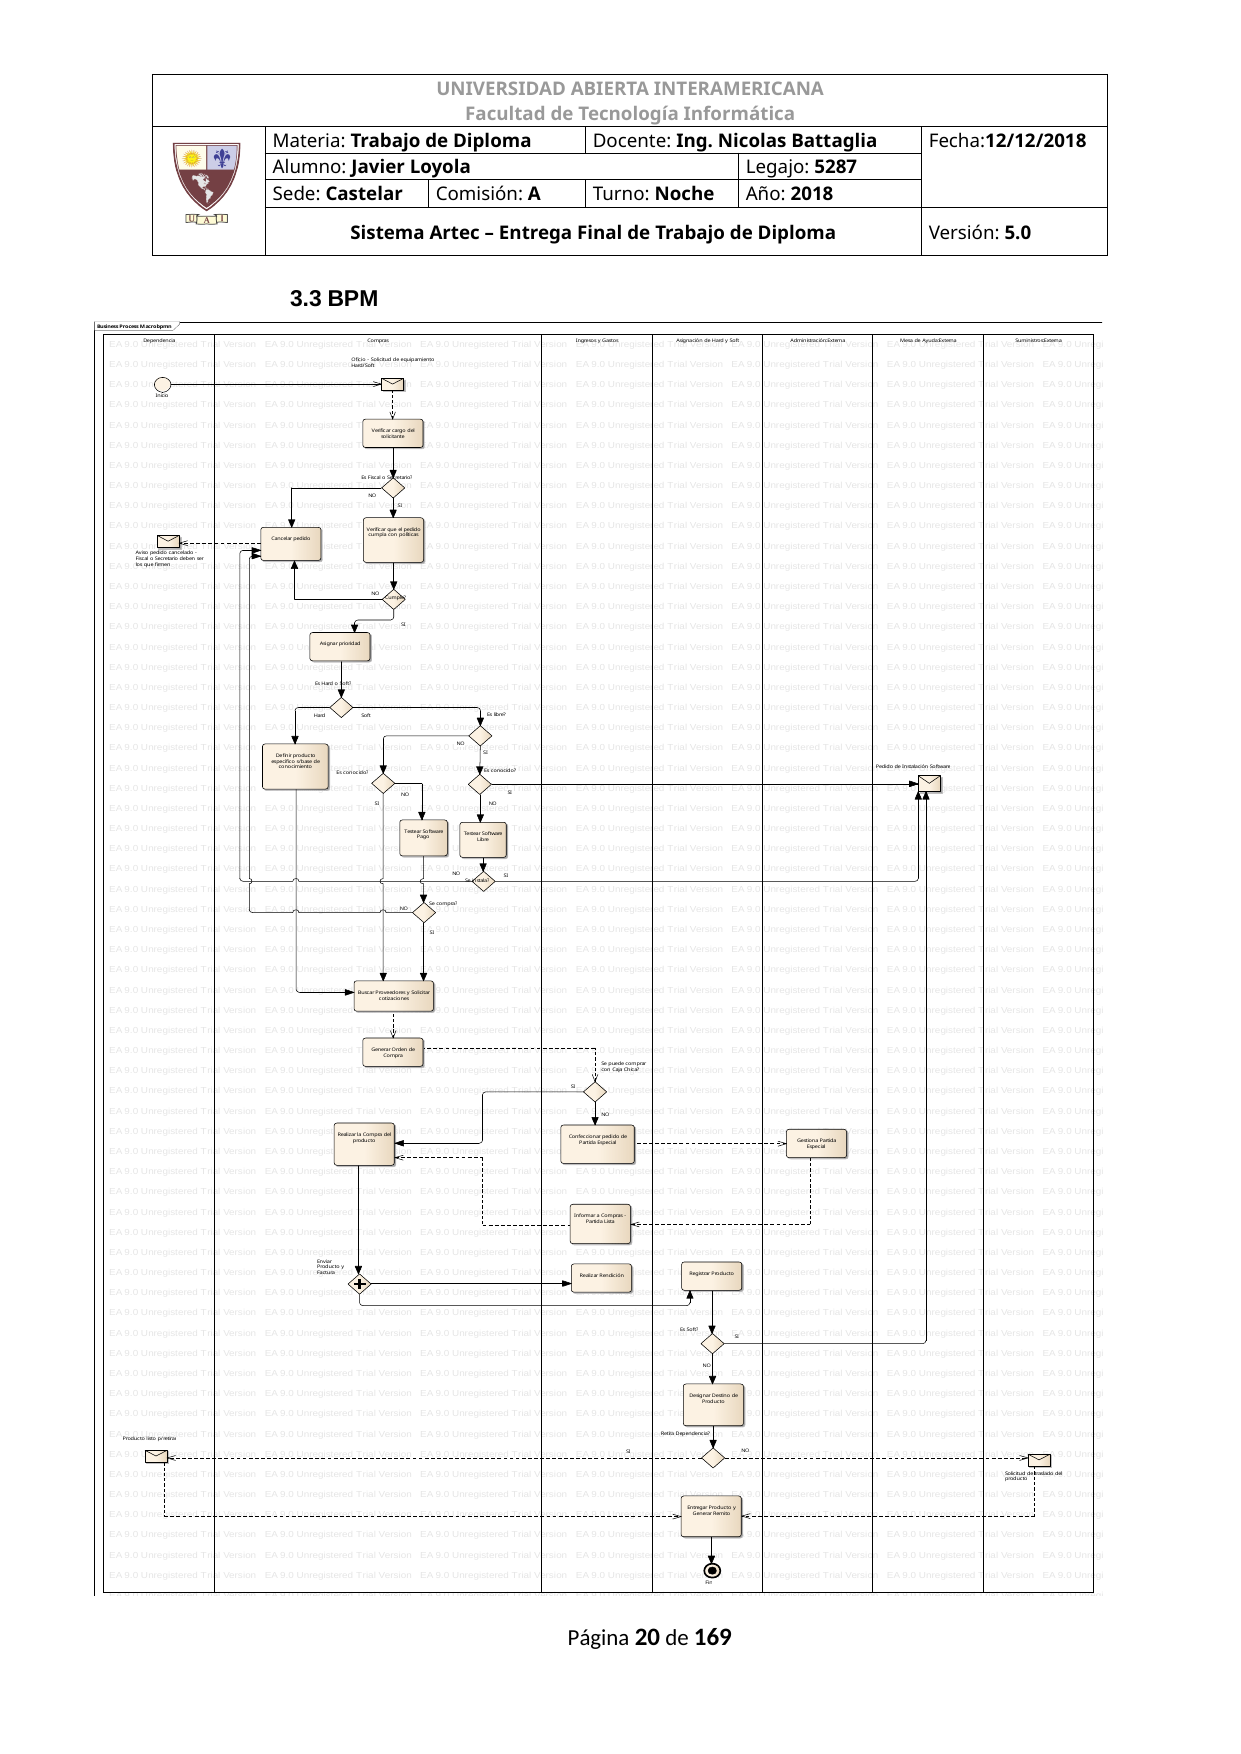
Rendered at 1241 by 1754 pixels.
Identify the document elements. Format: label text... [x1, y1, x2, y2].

picture [157, 136, 257, 228]
list BPM [290, 284, 1122, 311]
